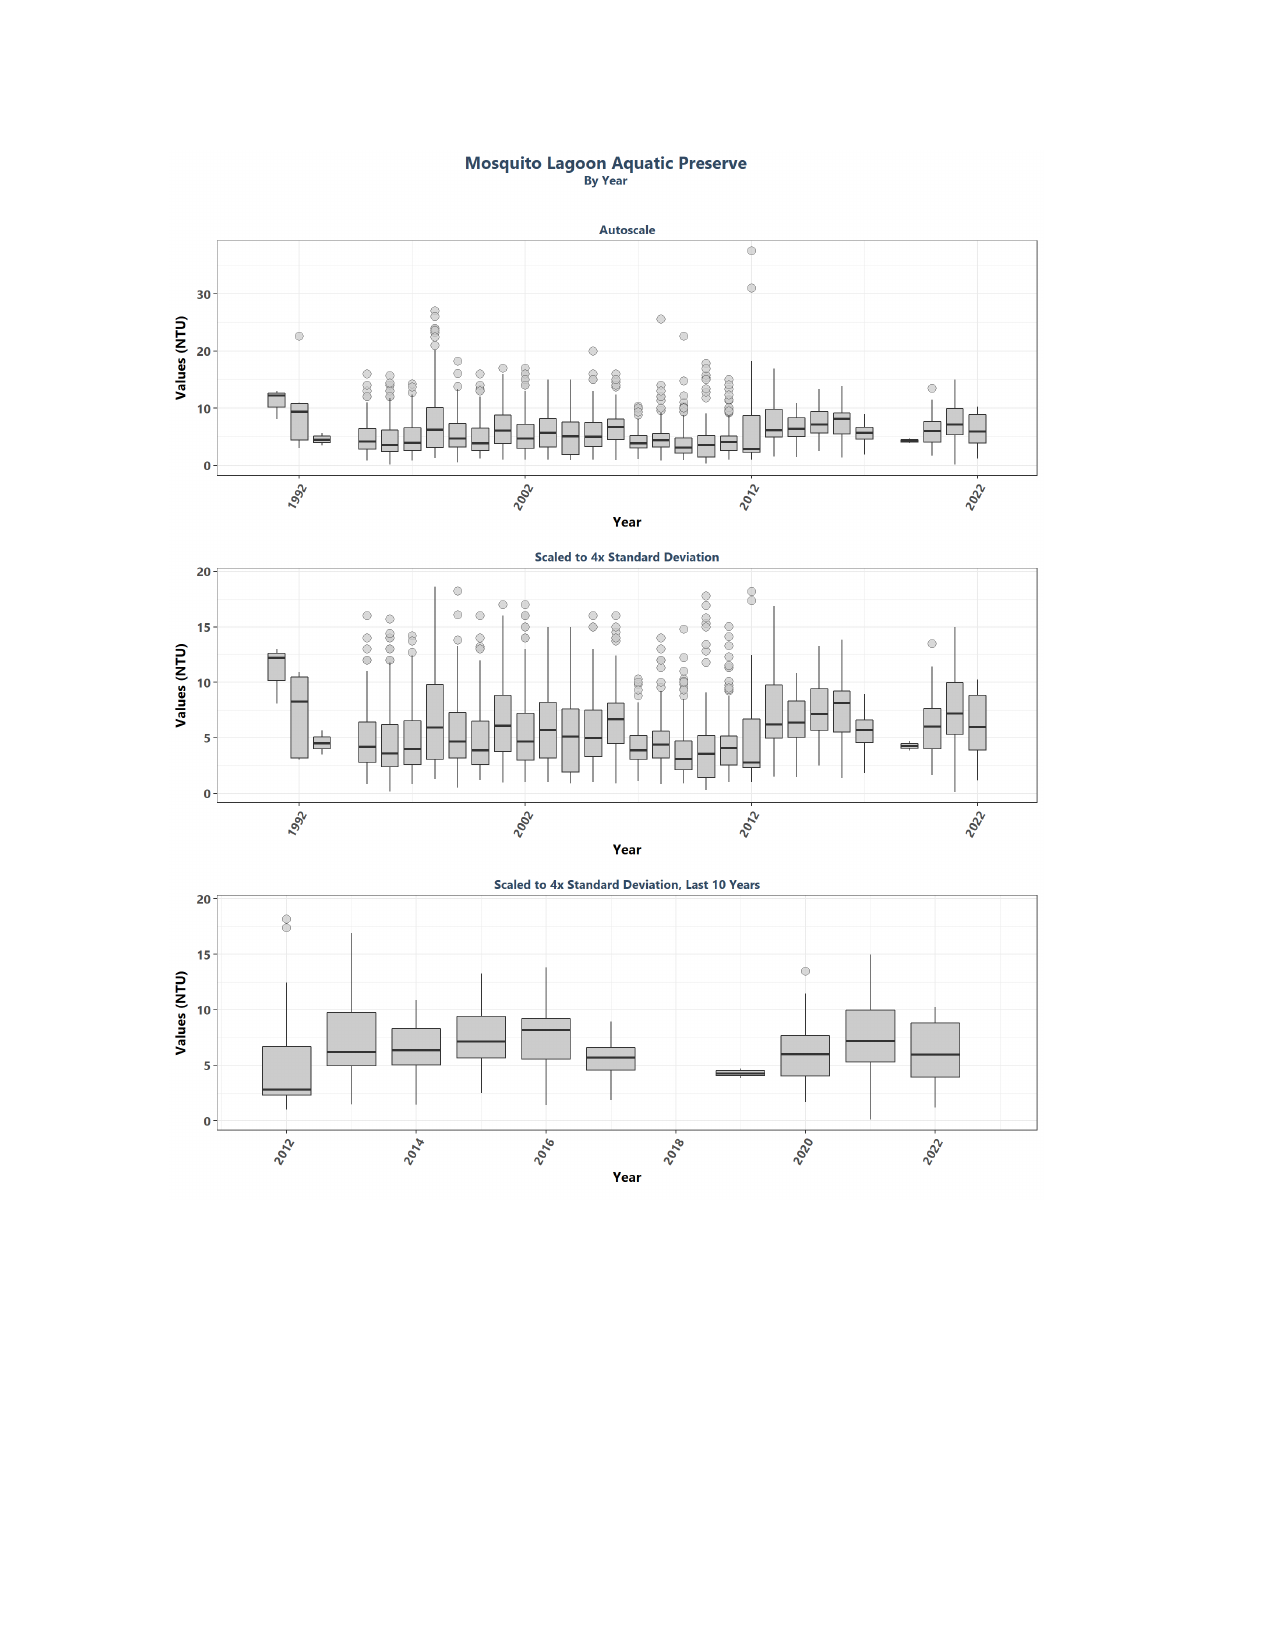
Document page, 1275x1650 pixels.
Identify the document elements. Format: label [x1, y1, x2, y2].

picture [168, 150, 1044, 1200]
